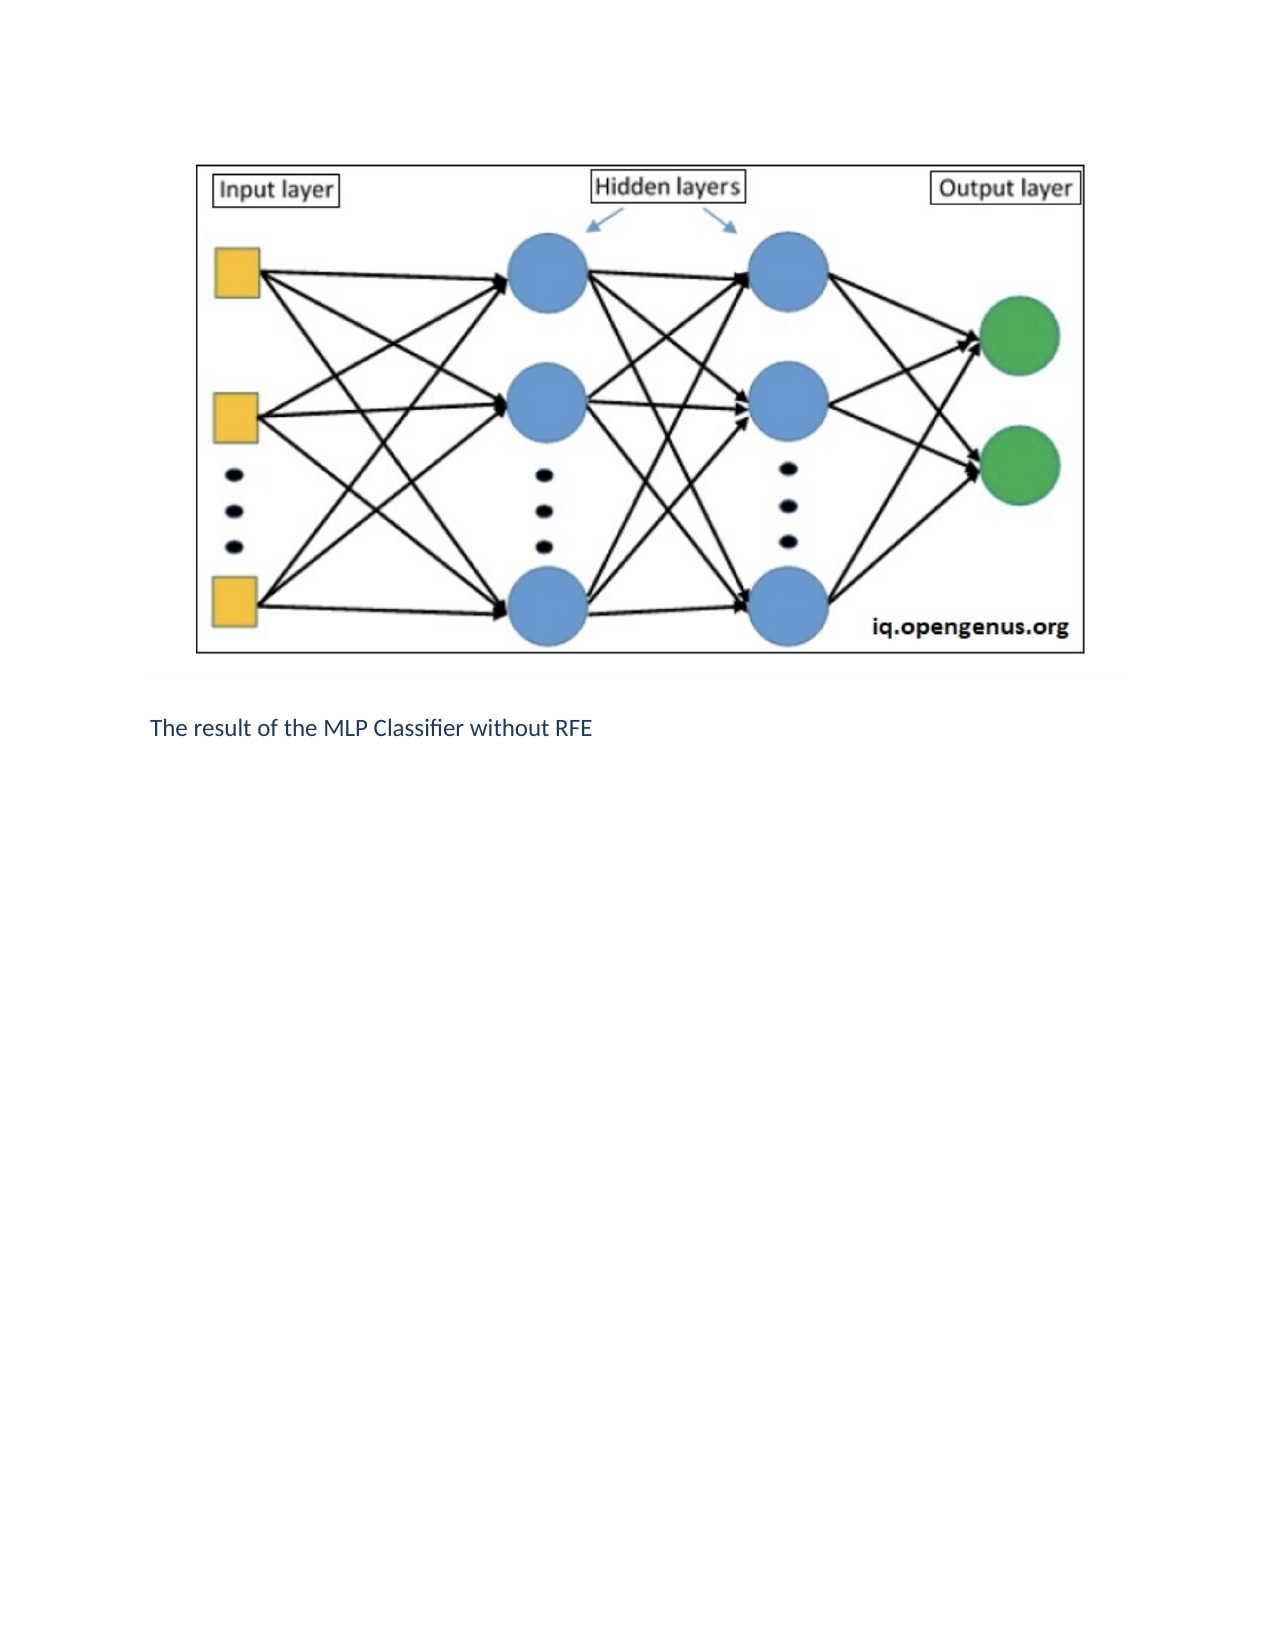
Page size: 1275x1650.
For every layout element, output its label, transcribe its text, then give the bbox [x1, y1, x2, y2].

subtitle The result of the MLP Classifier without RFE [150, 712, 1125, 743]
picture [150, 150, 1125, 678]
